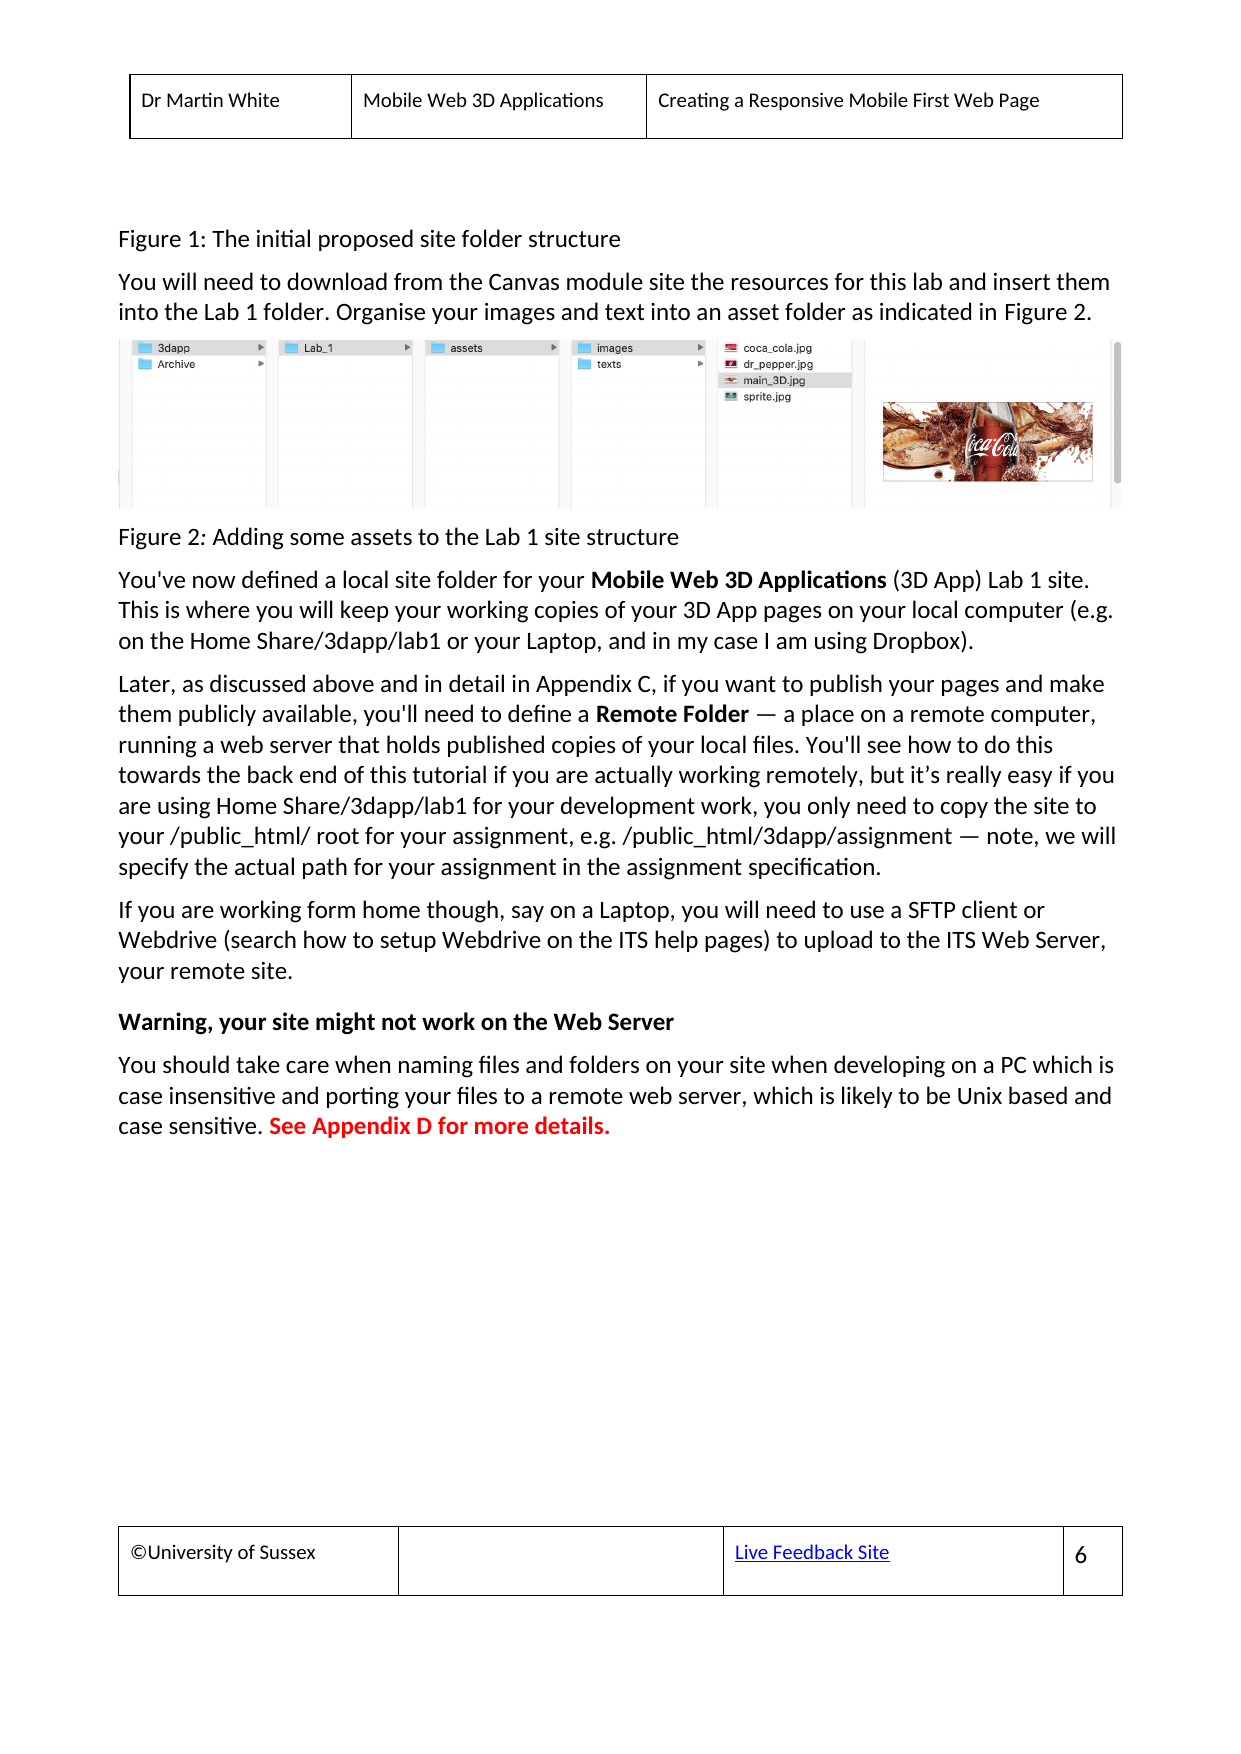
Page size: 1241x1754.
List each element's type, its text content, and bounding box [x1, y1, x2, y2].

subtitle Warning, your site might not work on the Web Server [118, 1006, 1122, 1037]
text Later, as discussed above and in detail in Appendix C, if you want to publish your pages and make them publicly available, you'll need to define a Remote Folder — a place on a remote computer, running a web server that holds published copies of your local files. You'll see how to do this towards the back end of this tutorial if you are actually working remotely, but it’s really easy if you are using Home Share/3dapp/lab1 for your development work, you only need to copy the site to your /public_html/ root for your assignment, e.g. /public_html/3dapp/assignment — note, we will specify the actual path for your assignment in the assignment specification. [118, 668, 1122, 882]
text You will need to download from the Canvas module site the resources for this lab and insert them into the Lab 1 folder. Organise your images and text into an asset folder as indicated in Figure 2. [118, 266, 1122, 327]
text Figure 2: Adding some assets to the Lab 1 site structure [118, 521, 1122, 551]
text Figure 1: The initial proposed site folder structure [118, 223, 1122, 253]
text If you are working form home though, say on a Laptop, you will need to use a SFTP client or Webdrive (search how to setup Webdrive on the ITS help pages) to upload to the ITS Web Server, your remote site. [118, 894, 1122, 986]
text You've now defined a local site folder for your Mobile Web 3D Applications (3D App) Lab 1 site. This is where you will keep your working copies of your 3D App pages on your local computer (e.g. on the Home Share/3dapp/lab1 or your Laptop, and in my case I am using Dropbox). [118, 564, 1122, 655]
picture [118, 339, 1122, 509]
text You should take care when naming files and folders on your site when developing on a PC which is case insensitive and porting your files to a remote web server, which is likely to be Unix based and case sensitive. See Appendix D for more details. [118, 1049, 1122, 1141]
